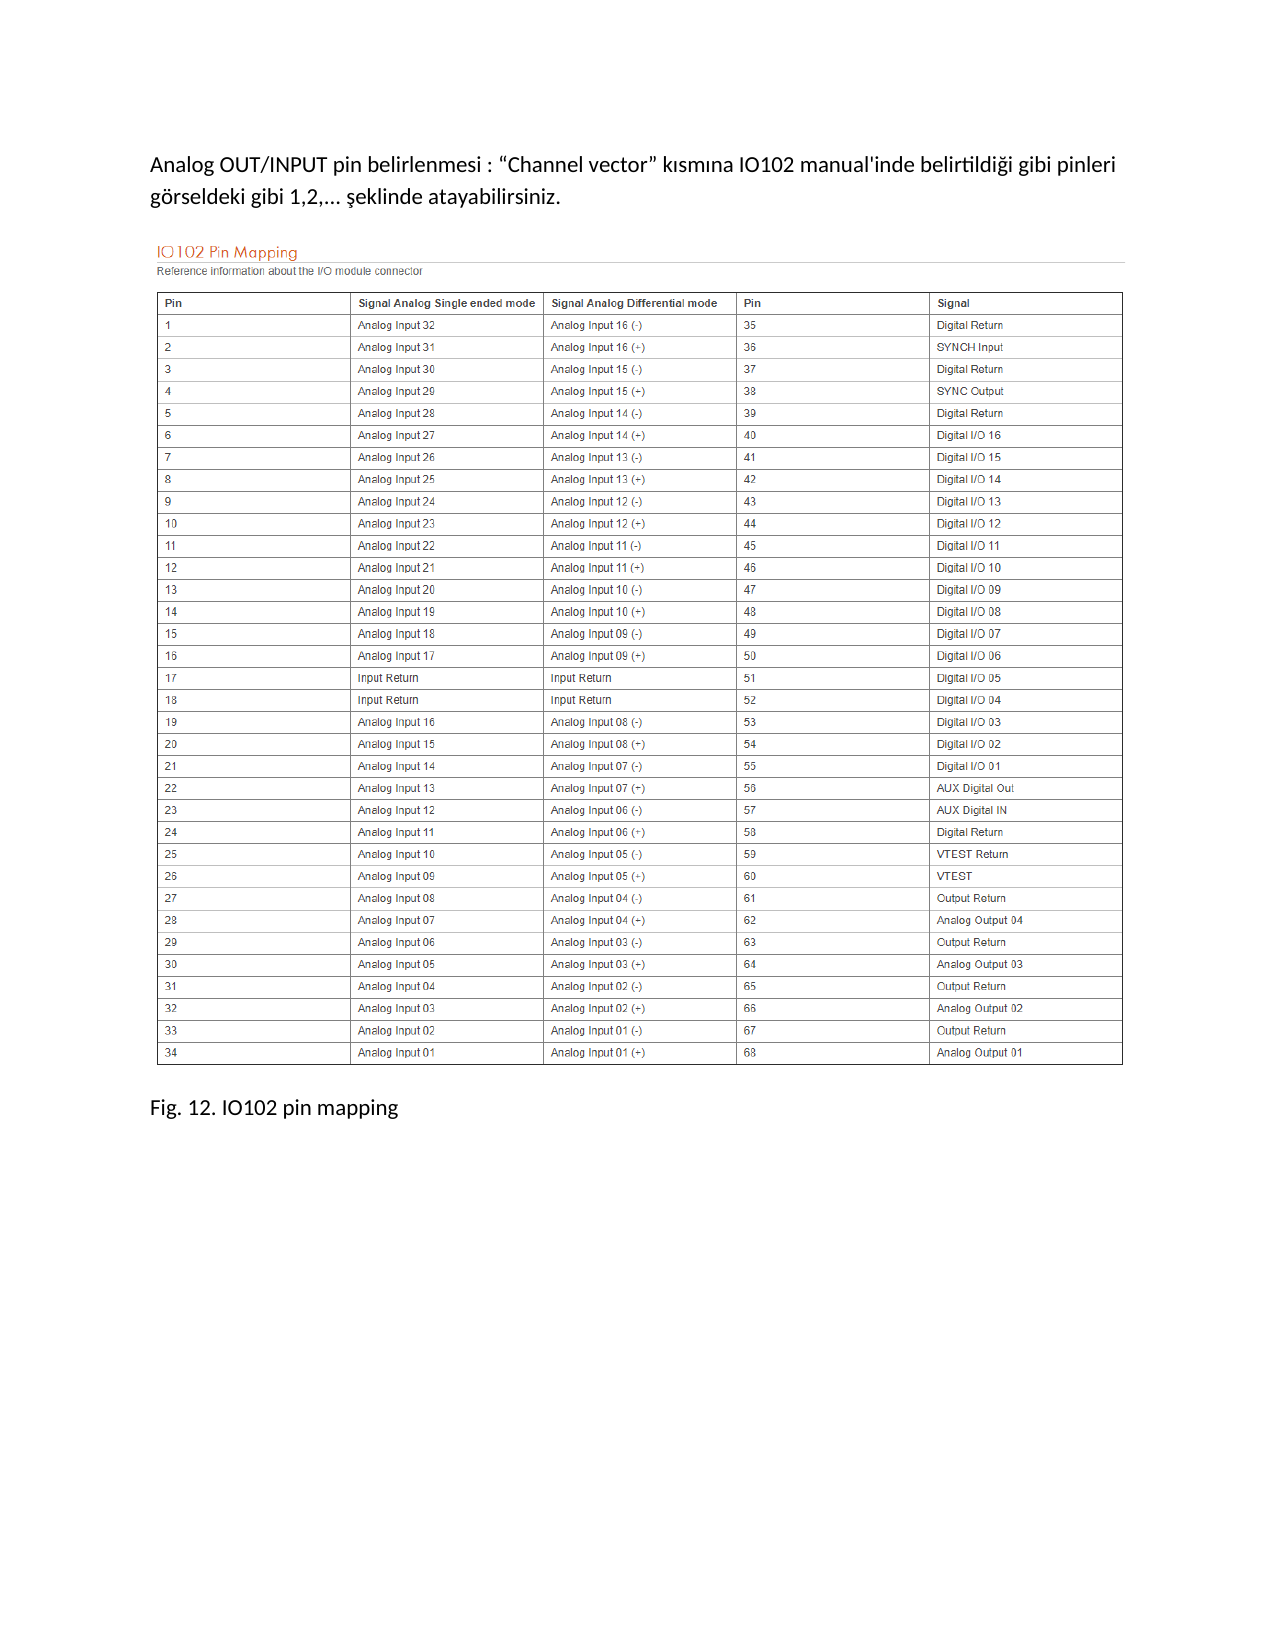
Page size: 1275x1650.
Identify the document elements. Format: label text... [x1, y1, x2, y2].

text Analog OUT/INPUT pin belirlenmesi : “Channel vector” kısmına IO102 manual'inde belirtildiği gibi pinleri görseldeki gibi 1,2,... şeklinde atayabilirsiniz. [150, 150, 1125, 210]
picture [150, 235, 1125, 1068]
text Fig. 12. IO102 pin mapping [150, 1093, 1125, 1121]
